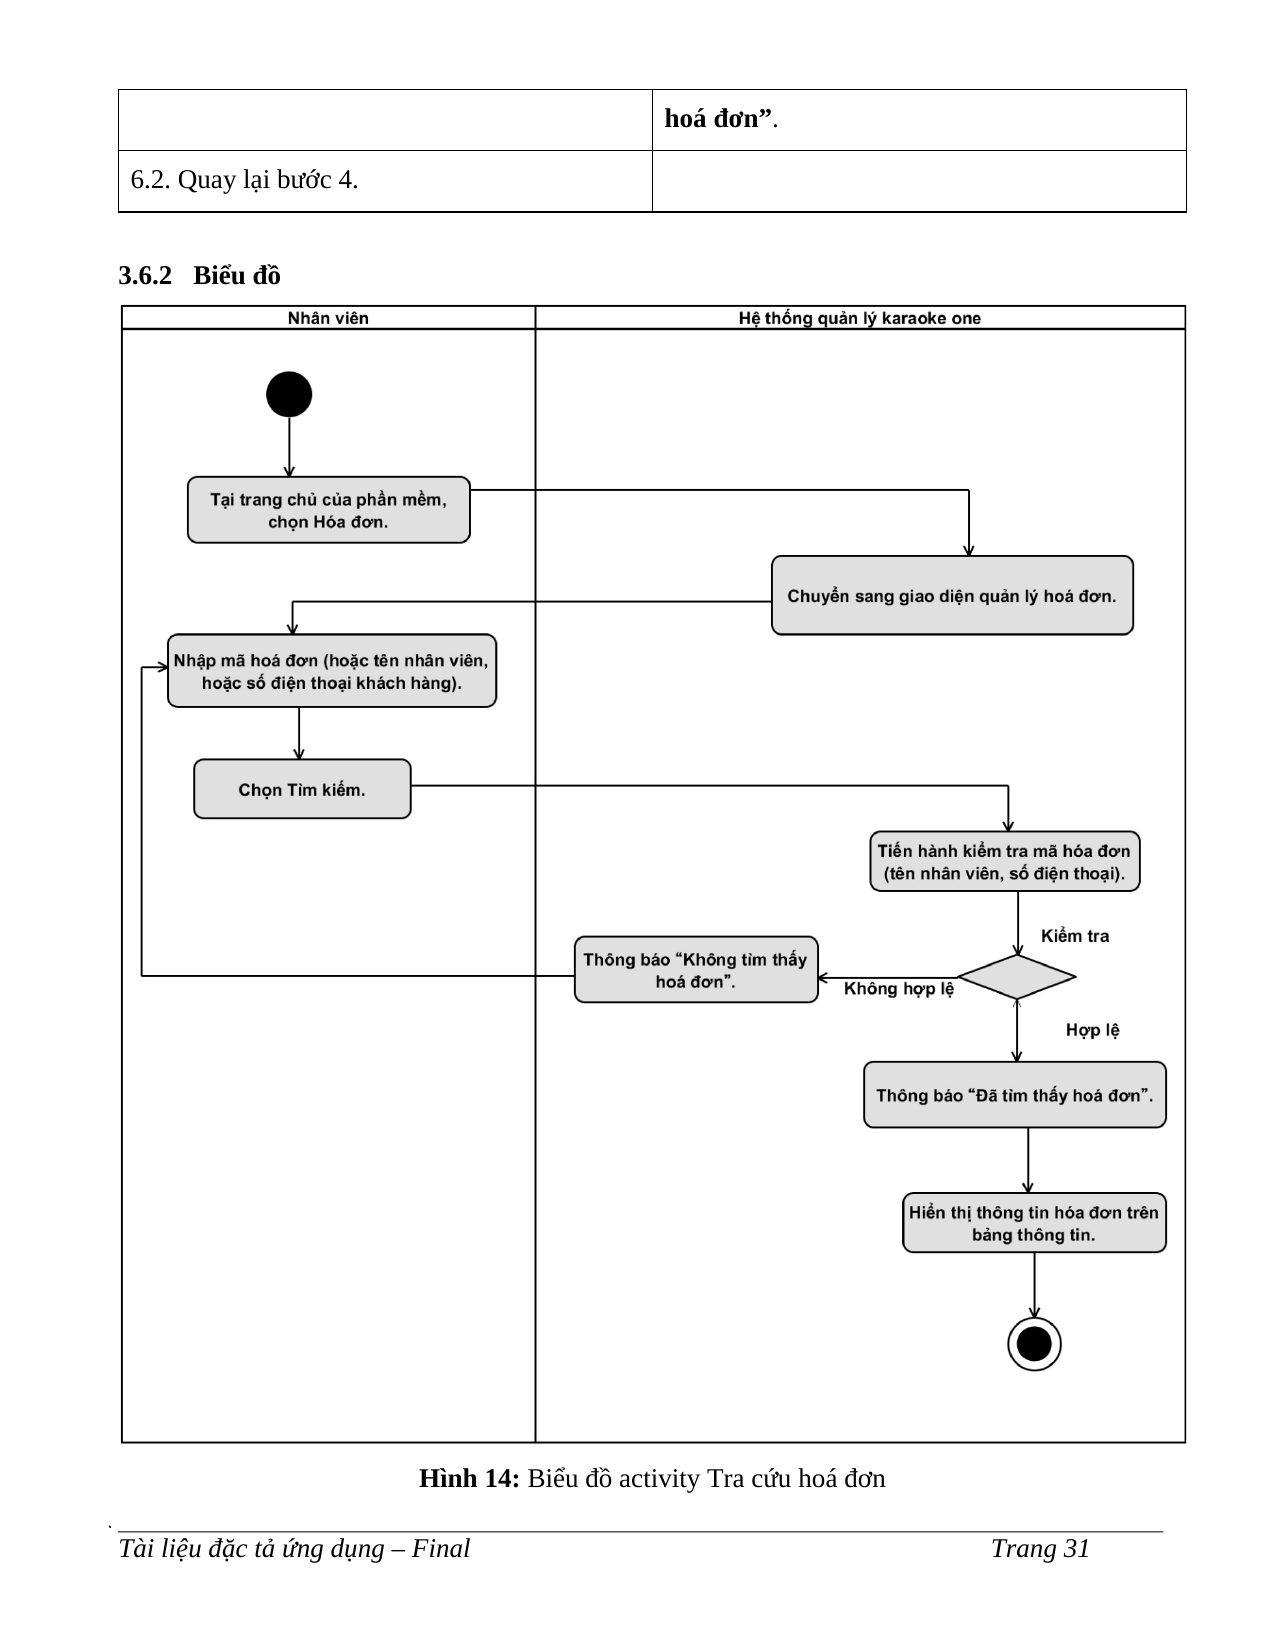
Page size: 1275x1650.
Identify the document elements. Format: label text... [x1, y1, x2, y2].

text Hình 14: Biểu đồ activity Tra cứu hoá đơn [118, 1462, 1186, 1493]
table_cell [653, 90, 1186, 150]
table_cell [119, 90, 652, 150]
picture [118, 303, 1187, 1444]
table_cell 6.2. Quay lại bước 4. [119, 151, 652, 211]
subtitle Biểu đồ [118, 259, 1186, 291]
table_cell [653, 151, 1186, 211]
